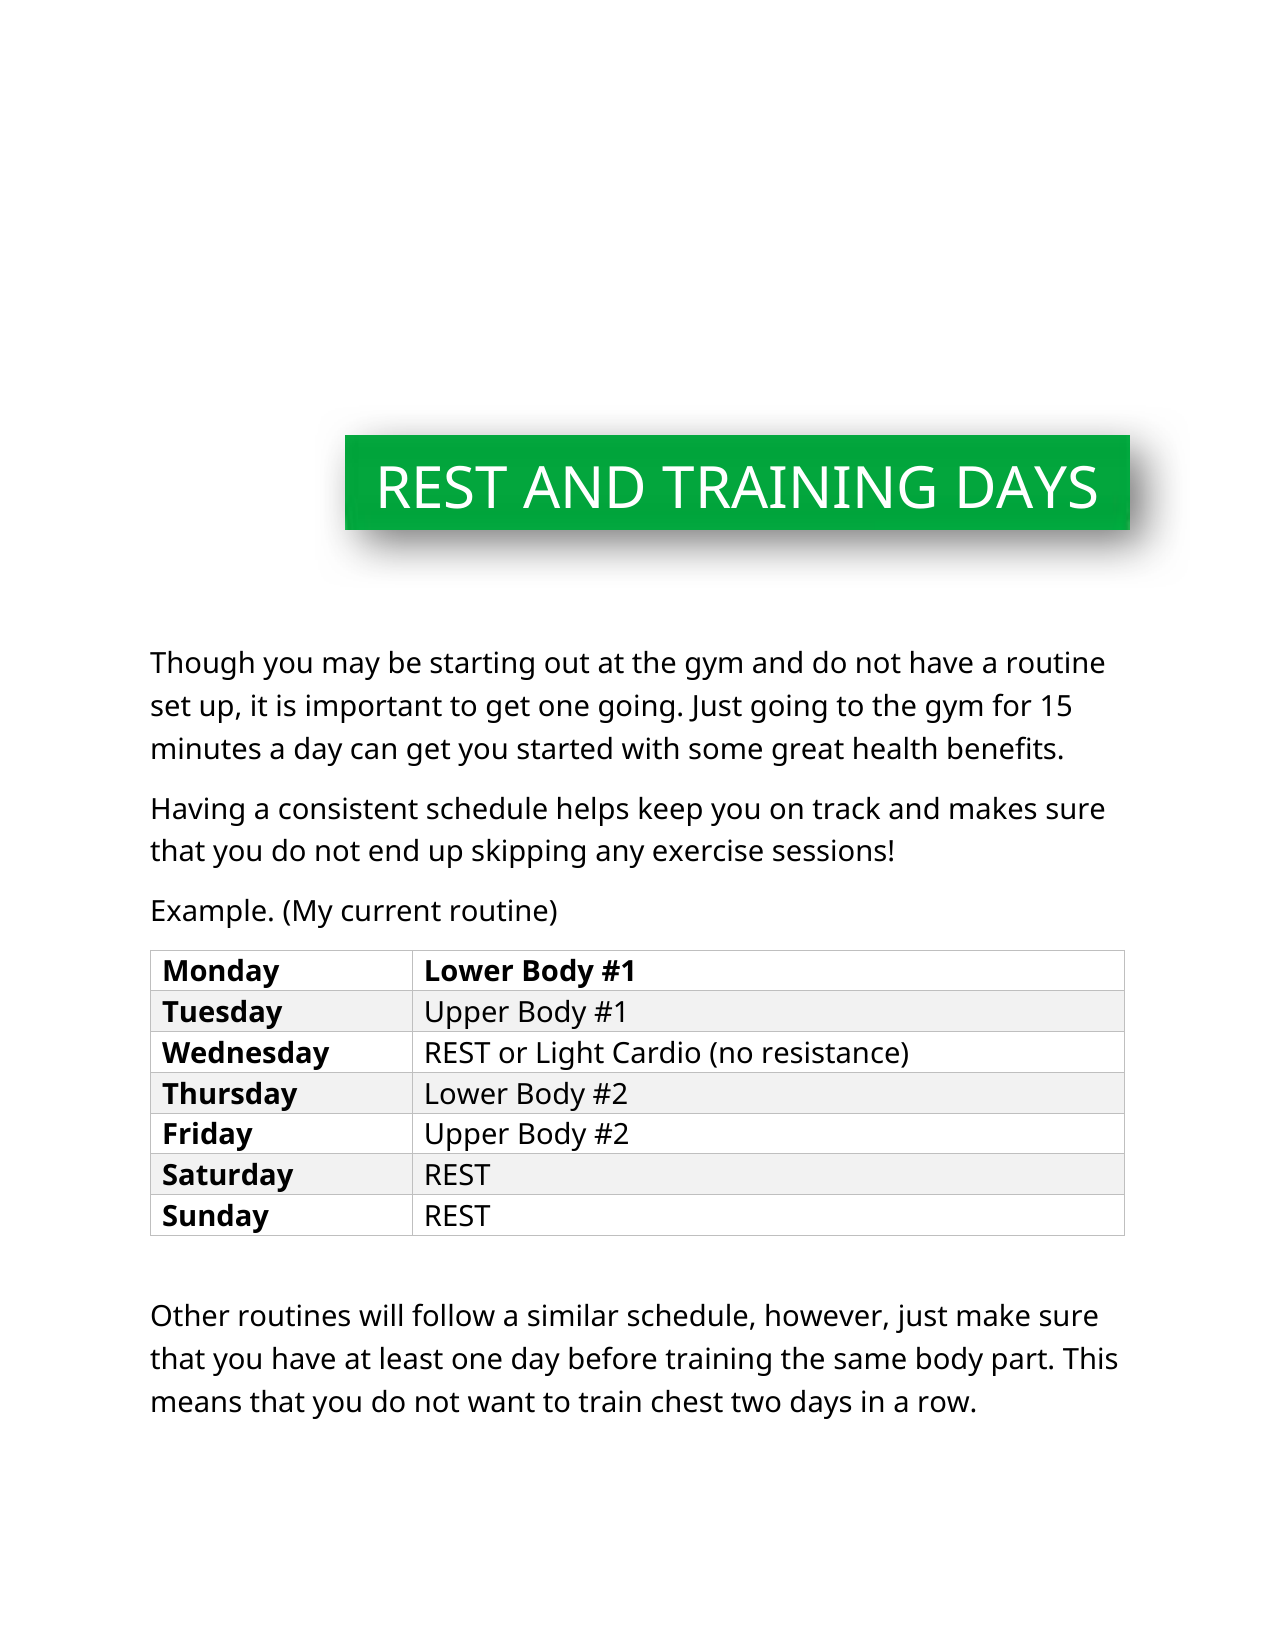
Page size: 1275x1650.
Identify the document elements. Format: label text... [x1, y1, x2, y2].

table_cell Tuesday [151, 991, 412, 1031]
table_cell REST [413, 1154, 1124, 1194]
table_cell Friday [151, 1114, 412, 1153]
table_cell Upper Body #2 [413, 1114, 1124, 1153]
table_cell Sunday [151, 1195, 412, 1235]
table_cell Upper Body #1 [413, 991, 1124, 1031]
text Other routines will follow a similar schedule, however, just make sure that you have at least one day before training the same body part. This means that you do not want to train chest two days in a row. [150, 1295, 1125, 1421]
table_cell Saturday [151, 1154, 412, 1194]
picture [345, 435, 1130, 530]
text Example. (My current routine) [150, 890, 1125, 930]
text Having a consistent schedule helps keep you on track and makes sure that you do not end up skipping any exercise sessions! [150, 788, 1125, 870]
table_cell REST or Light Cardio (no resistance) [413, 1032, 1124, 1072]
table_cell Lower Body #2 [413, 1073, 1124, 1113]
table_cell REST [413, 1195, 1124, 1235]
table_cell Thursday [151, 1073, 412, 1113]
table_cell Wednesday [151, 1032, 412, 1072]
table_header Monday [151, 951, 412, 990]
table_header Lower Body #1 [413, 951, 1124, 990]
text Though you may be starting out at the gym and do not have a routine set up, it is important to get one going. Just going to the gym for 15 minutes a day can get you started with some great health benefits. [150, 643, 1125, 768]
